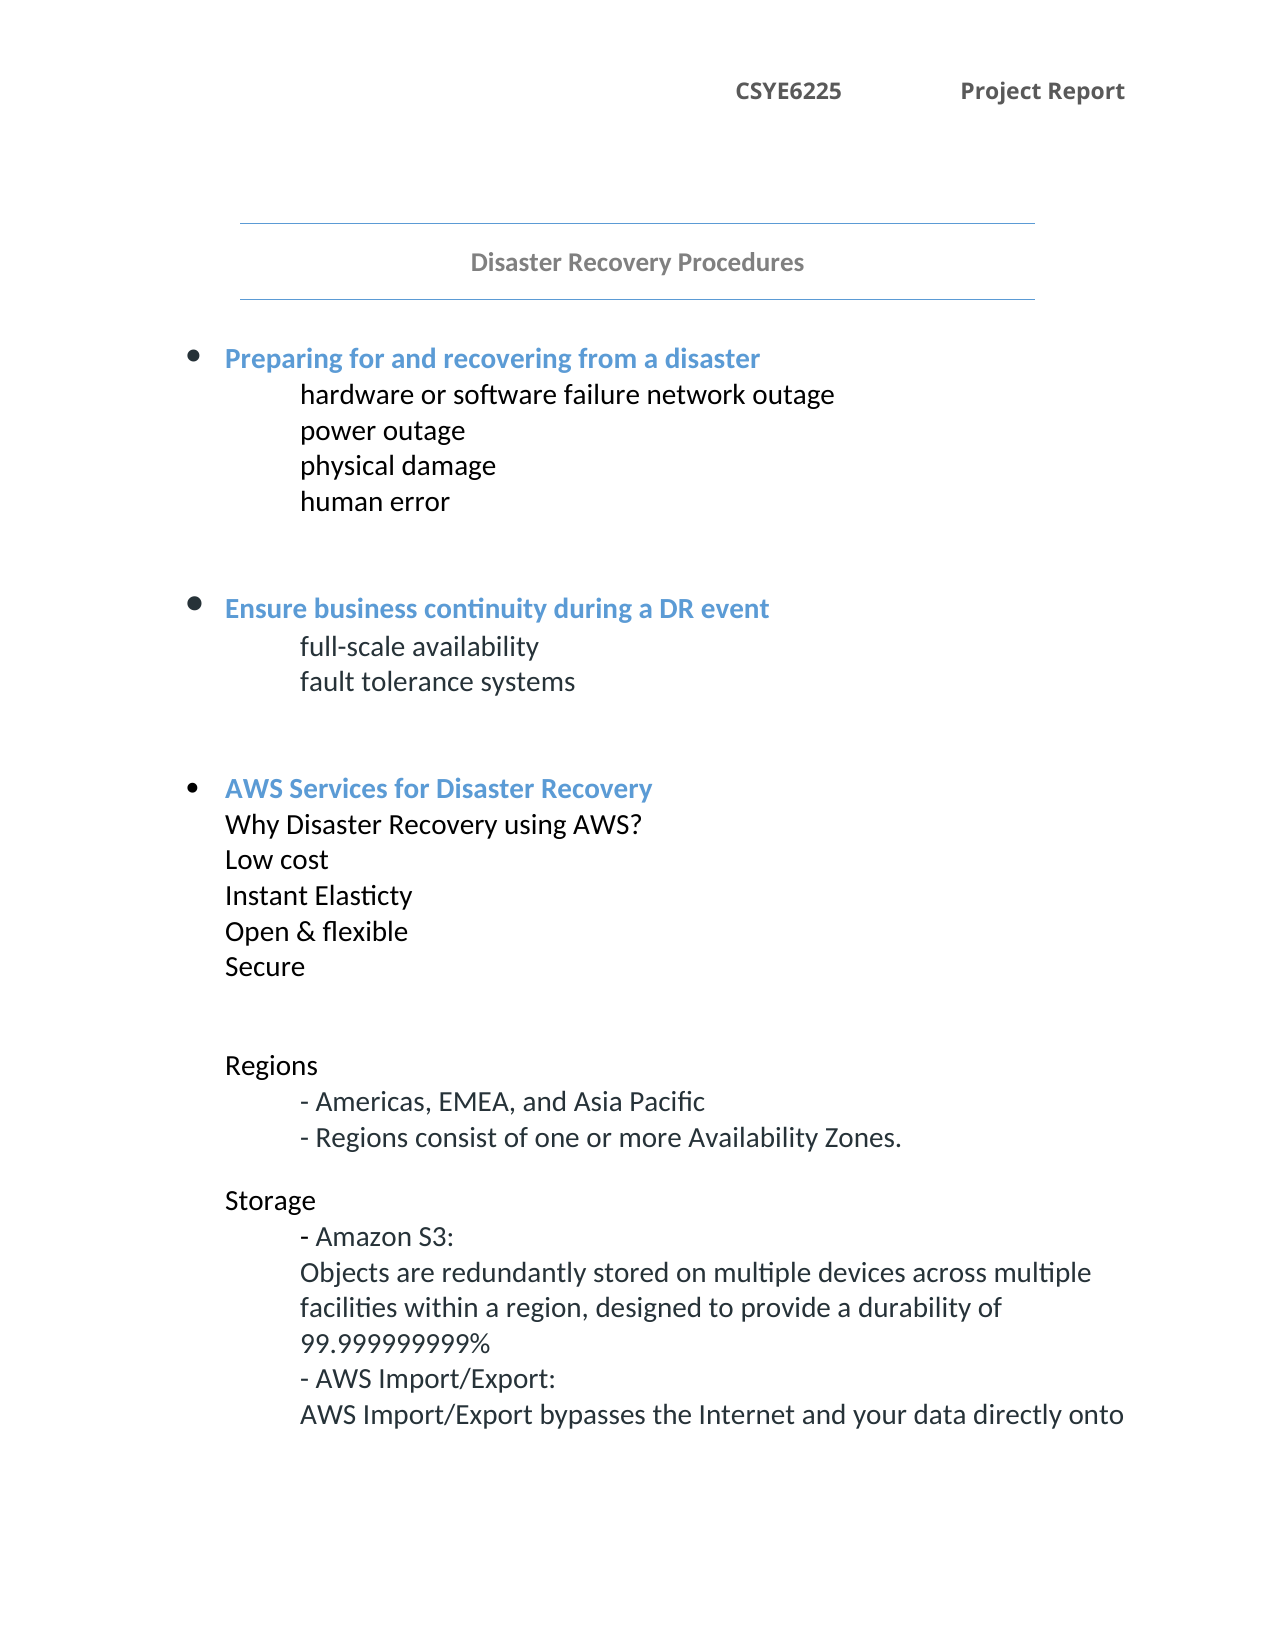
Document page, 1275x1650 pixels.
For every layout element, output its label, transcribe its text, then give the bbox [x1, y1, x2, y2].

list Why Disaster Recovery using AWS? [225, 806, 1125, 841]
list AWS Services for Disaster Recovery [187, 770, 1125, 806]
list Open & flexible [225, 913, 1125, 948]
text Disaster Recovery Procedures [240, 224, 1035, 299]
list Preparing for and recovering from a disaster [187, 340, 1125, 376]
list Instant Elasticty [225, 877, 1125, 913]
list Secure [225, 948, 1125, 984]
text hardware or software failure network outage power outage physical damage human error [300, 376, 1125, 518]
list Regions - Americas, EMEA, and Asia Pacific - Regions consist of one or more Availability Zones. [225, 1012, 1125, 1182]
list Low cost [225, 841, 1125, 877]
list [225, 1182, 1125, 1432]
list Ensure business continuity during a DR event full-scale availability fault tolerance systems [187, 590, 1125, 699]
